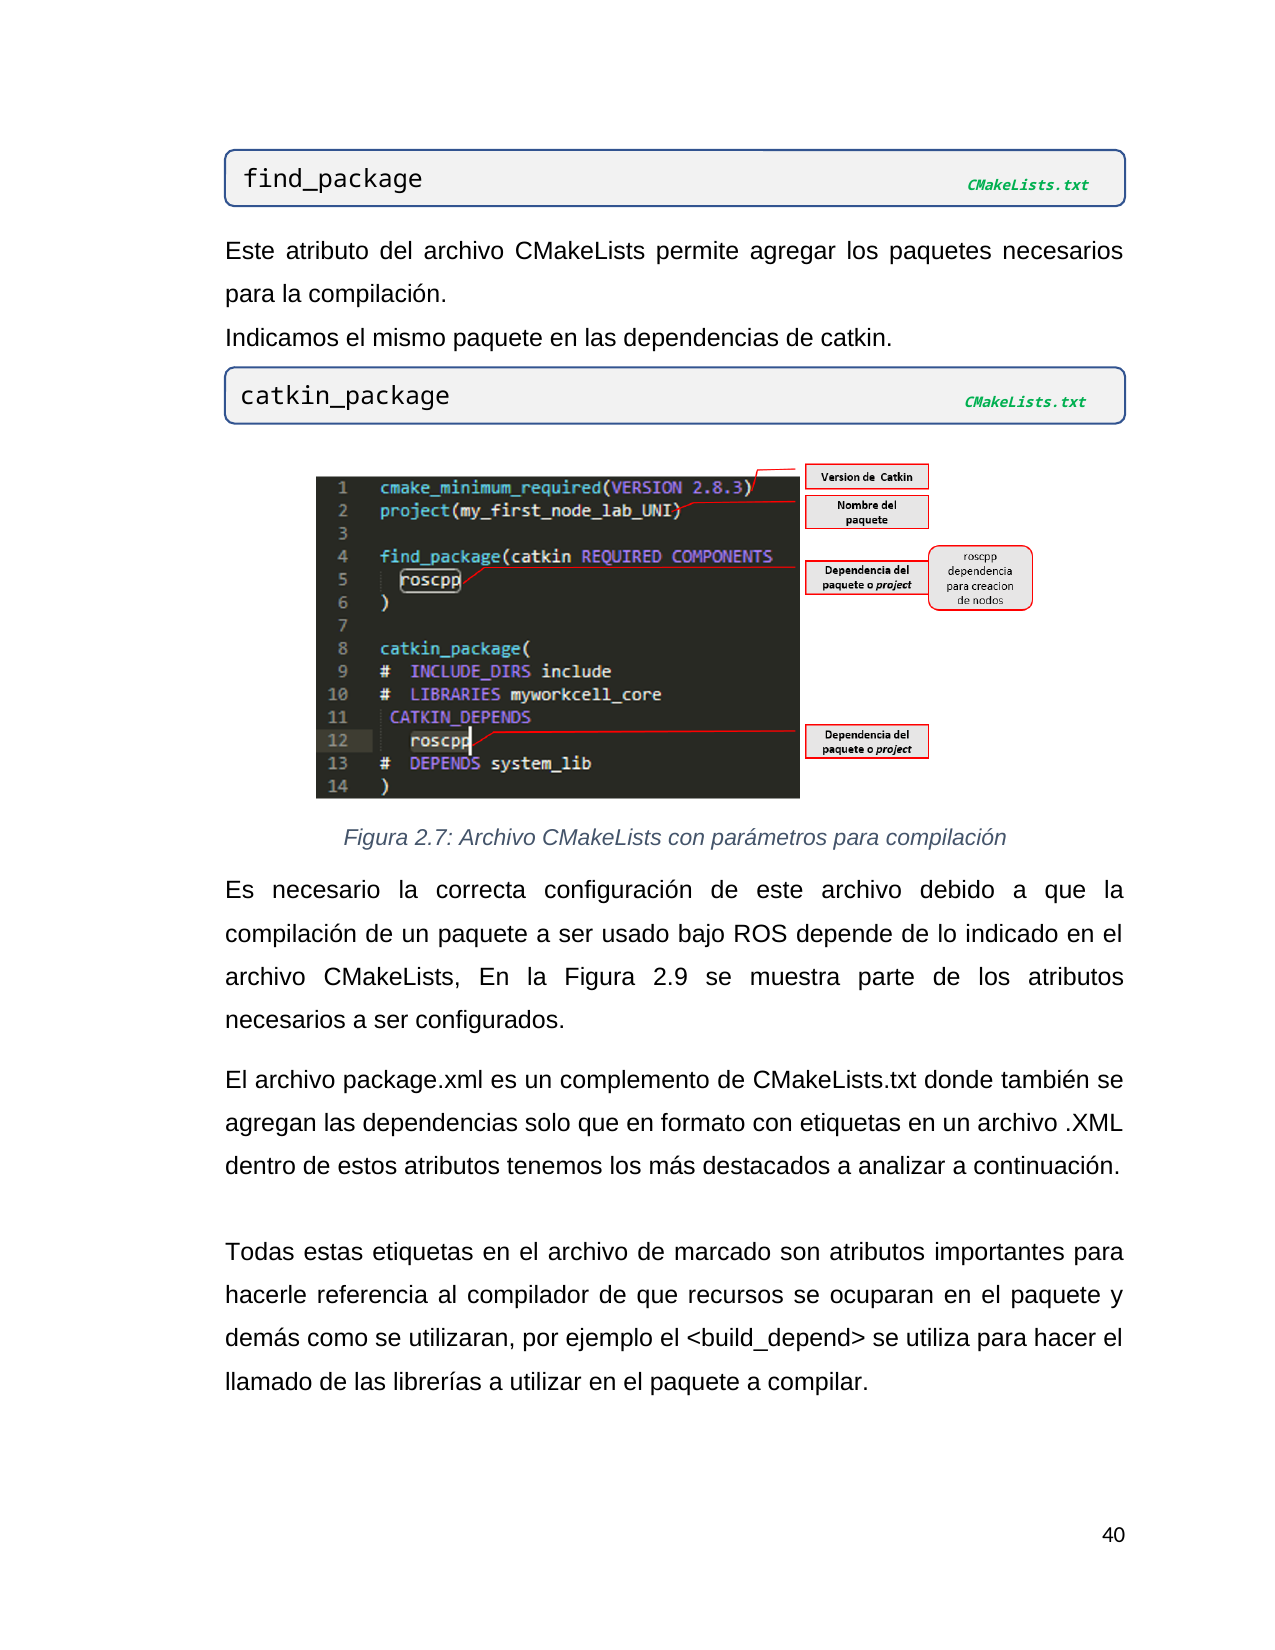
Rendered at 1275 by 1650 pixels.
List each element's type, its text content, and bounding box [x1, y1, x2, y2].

text Este atributo del archivo CMakeLists permite agregar los paquetes necesarios para la compilación. [225, 236, 1125, 308]
text Indicamos el mismo paquete en las dependencias de catkin. [225, 322, 1125, 351]
text Figura 2.7: Archivo CMakeLists con parámetros para compilación [225, 824, 1125, 850]
text El archivo package.xml es un complemento de CMakeLists.txt donde también se agregan las dependencias solo que en formato con etiquetas en un archivo .XML dentro de estos atributos tenemos los más destacados a analizar a continuación. [225, 1064, 1125, 1179]
text Es necesario la correcta configuración de este archivo debido a que la compilación de un paquete a ser usado bajo ROS depende de lo indicado en el archivo CMakeLists, En la Figura 2.9 se muestra parte de los atributos necesarios a ser configurados. [225, 875, 1125, 1033]
text Todas estas etiquetas en el archivo de marcado son atributos importantes para hacerle referencia al compilador de que recursos se ocuparan en el paquete y demás como se utilizaran, por ejemplo el <build_depend> se utiliza para hacer el llamado de las librerías a utilizar en el paquete a compilar. [225, 1237, 1125, 1395]
picture [307, 451, 1043, 811]
